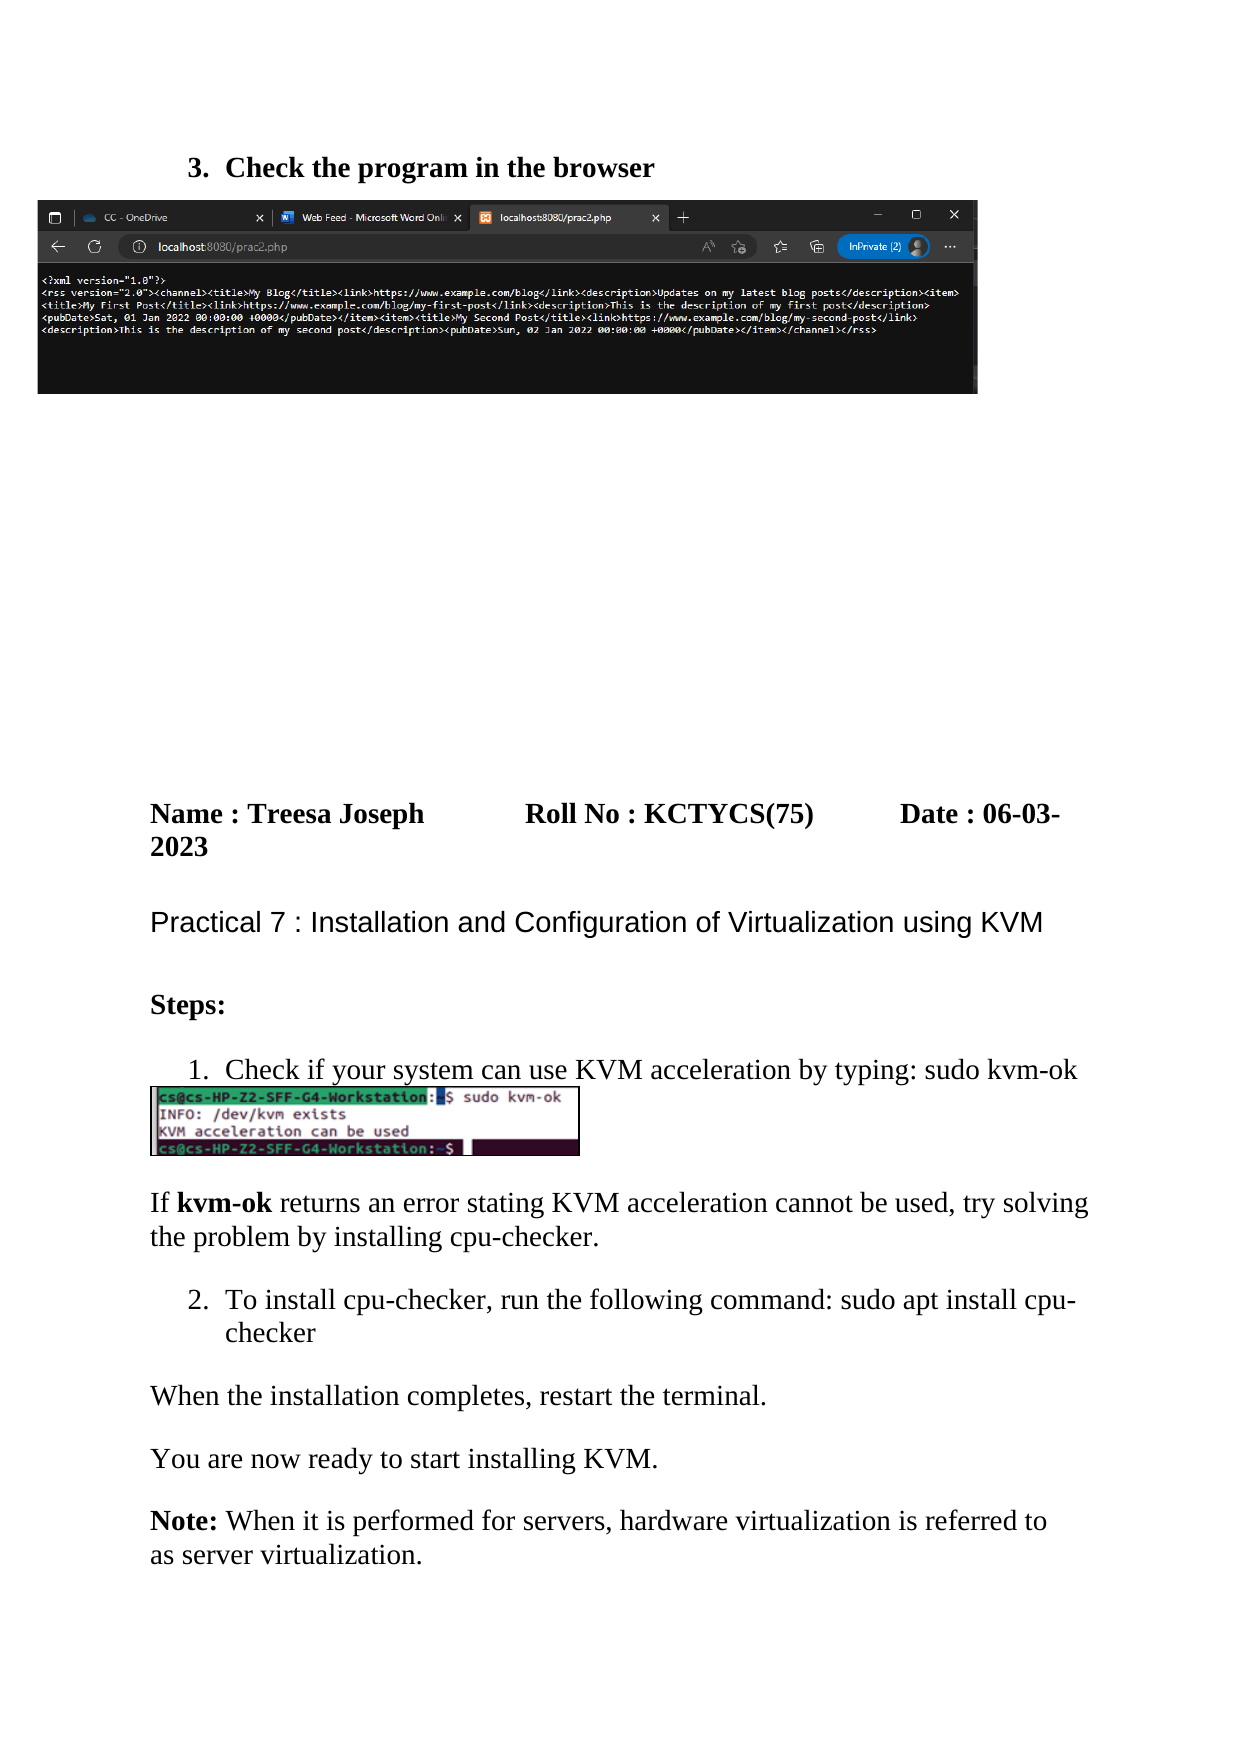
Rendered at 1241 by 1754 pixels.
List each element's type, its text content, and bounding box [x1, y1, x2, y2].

picture [37, 200, 978, 394]
list Check the program in the browser [187, 150, 1090, 183]
text If kvm-ok returns an error stating KVM acceleration cannot be used, try solving the problem by installing cpu-checker. [150, 1186, 1090, 1253]
text Note: When it is performed for servers, hardware virtualization is referred to as server virtualization. [150, 1503, 1090, 1571]
list To install cpu-checker, run the following command: sudo apt install cpu-checker [187, 1282, 1090, 1349]
text You are now ready to start installing KVM. [150, 1441, 1090, 1474]
list Check if your system can use KVM acceleration by typing: sudo kvm-ok [187, 1052, 1090, 1086]
text Name : Treesa Joseph Roll No : KCTYCS(75) Date : 06-03-2023 [150, 796, 1090, 863]
picture [152, 1087, 578, 1155]
text Steps: [150, 987, 1090, 1021]
text When the installation completes, restart the terminal. [150, 1378, 1090, 1412]
subtitle Practical 7 : Installation and Configuration of Virtualization using KVM [150, 905, 1090, 938]
